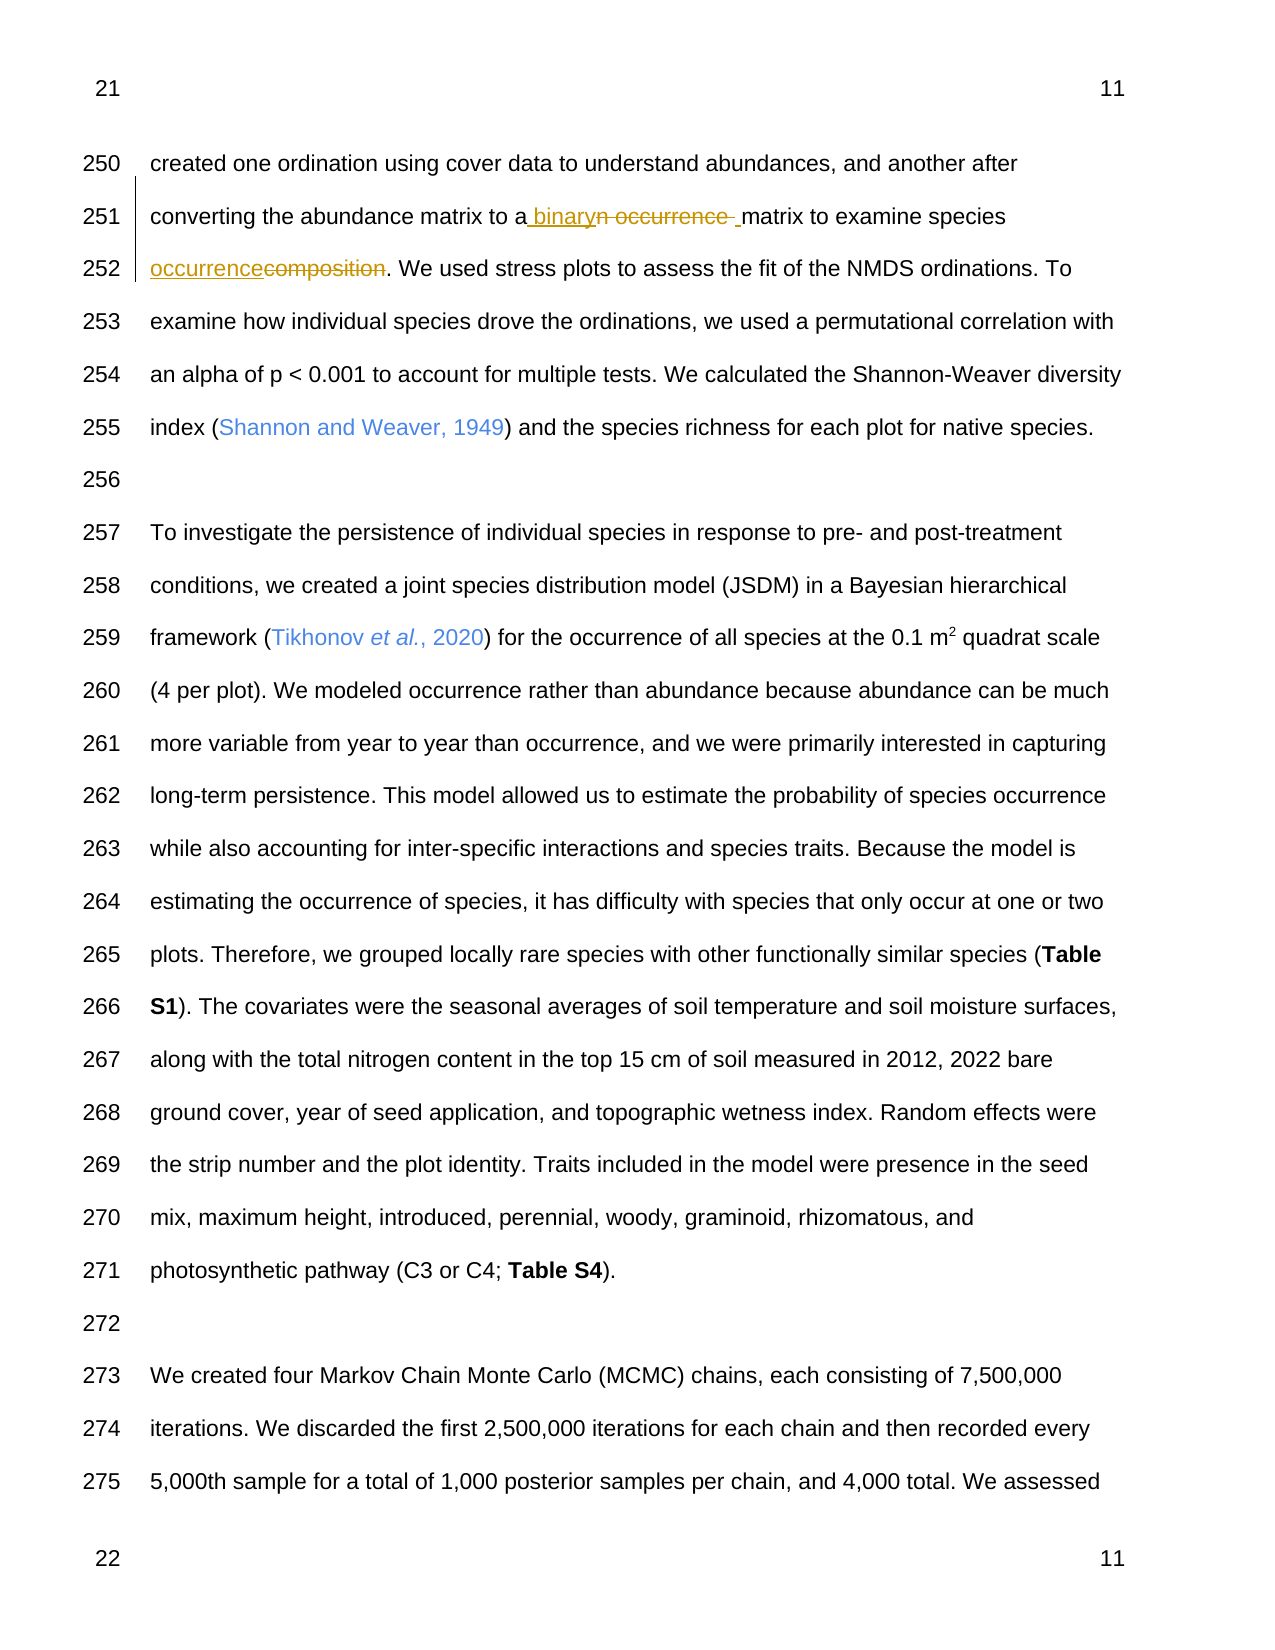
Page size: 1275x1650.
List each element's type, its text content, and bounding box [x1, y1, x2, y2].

text To investigate the persistence of individual species in response to pre- and post-treatment conditions, we created a joint species distribution model (JSDM) in a Bayesian hierarchical framework (Tikhonov et al., 2020) for the occurrence of all species at the 0.1 m2 quadrat scale (4 per plot). We modeled occurrence rather than abundance because abundance can be much more variable from year to year than occurrence, and we were primarily interested in capturing long-term persistence. This model allowed us to estimate the probability of species occurrence while also accounting for inter-specific interactions and species traits. Because the model is estimating the occurrence of species, it has difficulty with species that only occur at one or two plots. Therefore, we grouped locally rare species with other functionally similar species (Table S1). The covariates were the seasonal averages of soil temperature and soil moisture surfaces, along with the total nitrogen content in the top 15 cm of soil measured in 2012, 2022 bare ground cover, year of seed application, and topographic wetness index. Random effects were the strip number and the plot identity. Traits included in the model were presence in the seed mix, maximum height, introduced, perennial, woody, graminoid, rhizomatous, and photosynthetic pathway (C3 or C4; Table S4). [150, 519, 1125, 1283]
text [150, 150, 1125, 440]
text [150, 1362, 1125, 1494]
